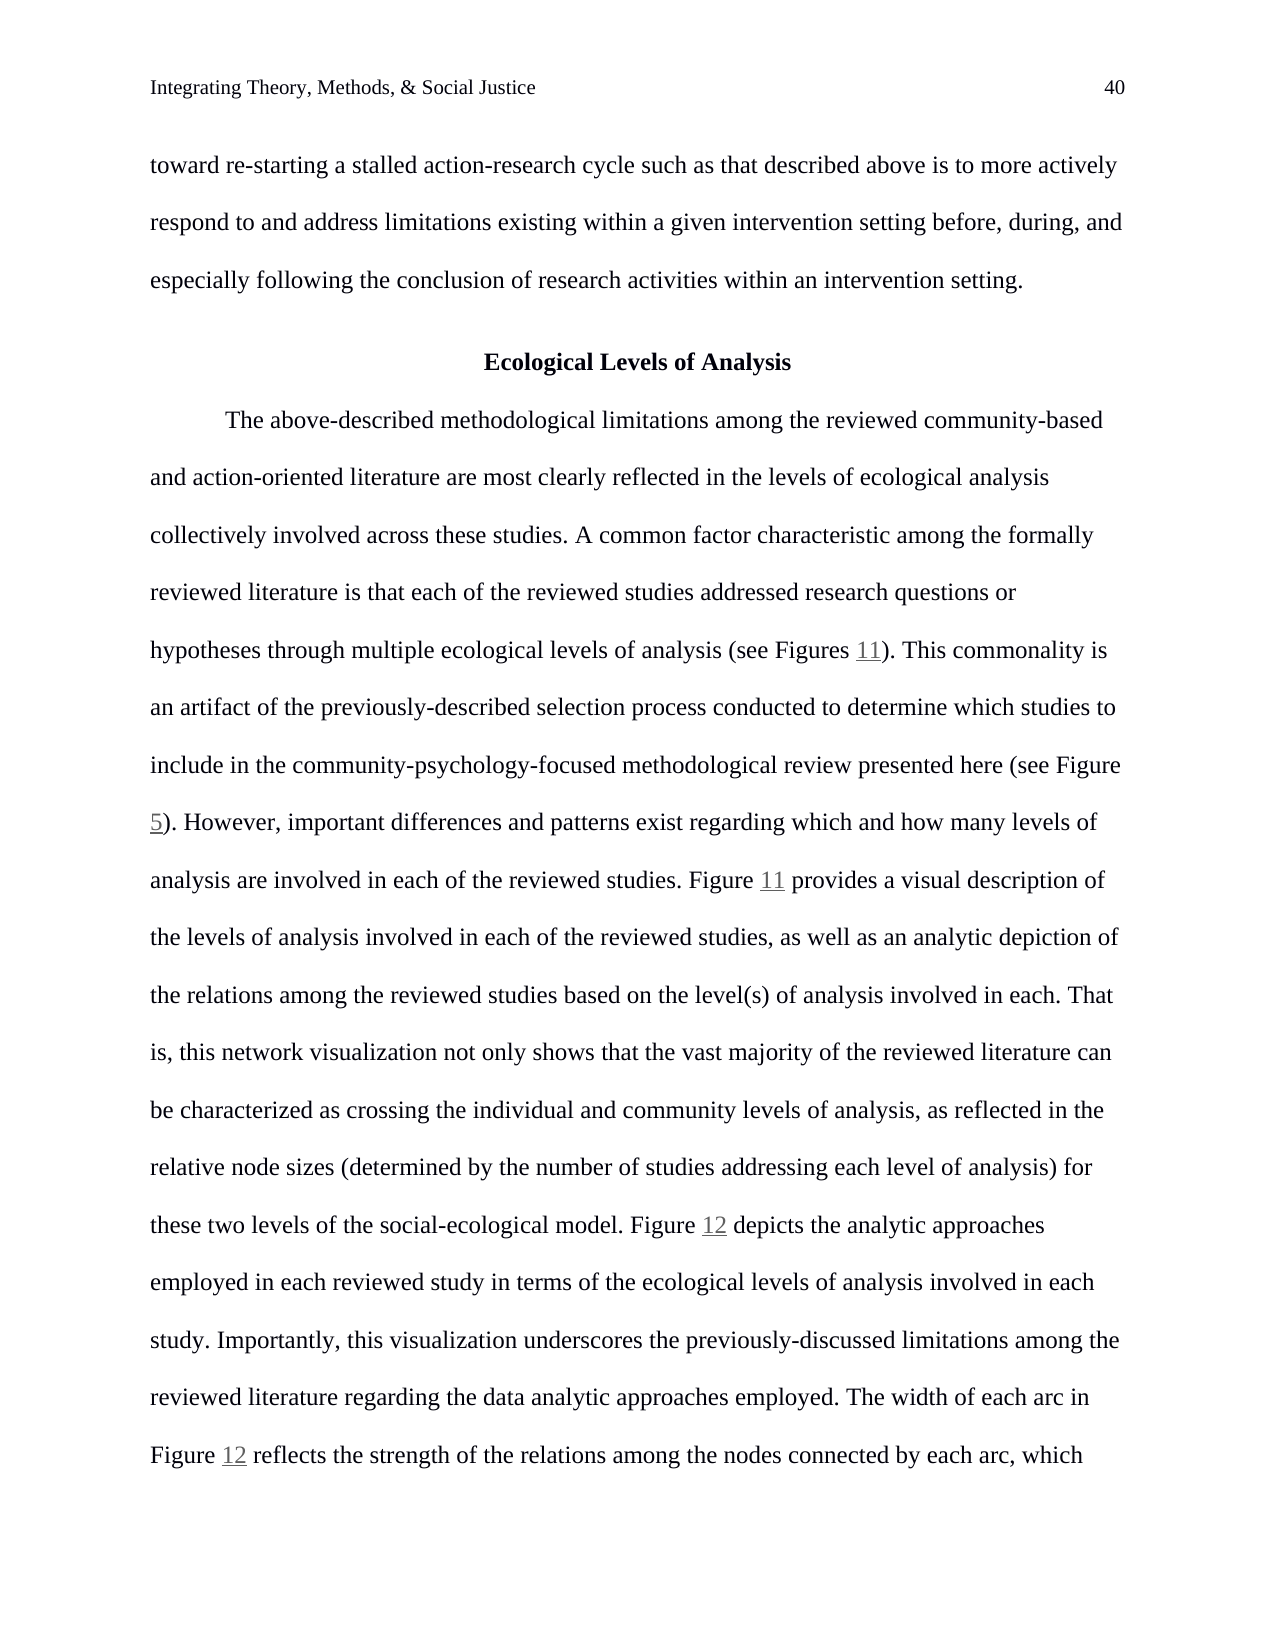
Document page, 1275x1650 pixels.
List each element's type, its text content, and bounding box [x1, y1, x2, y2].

subtitle Ecological Levels of Analysis [150, 347, 1125, 376]
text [150, 150, 1125, 294]
